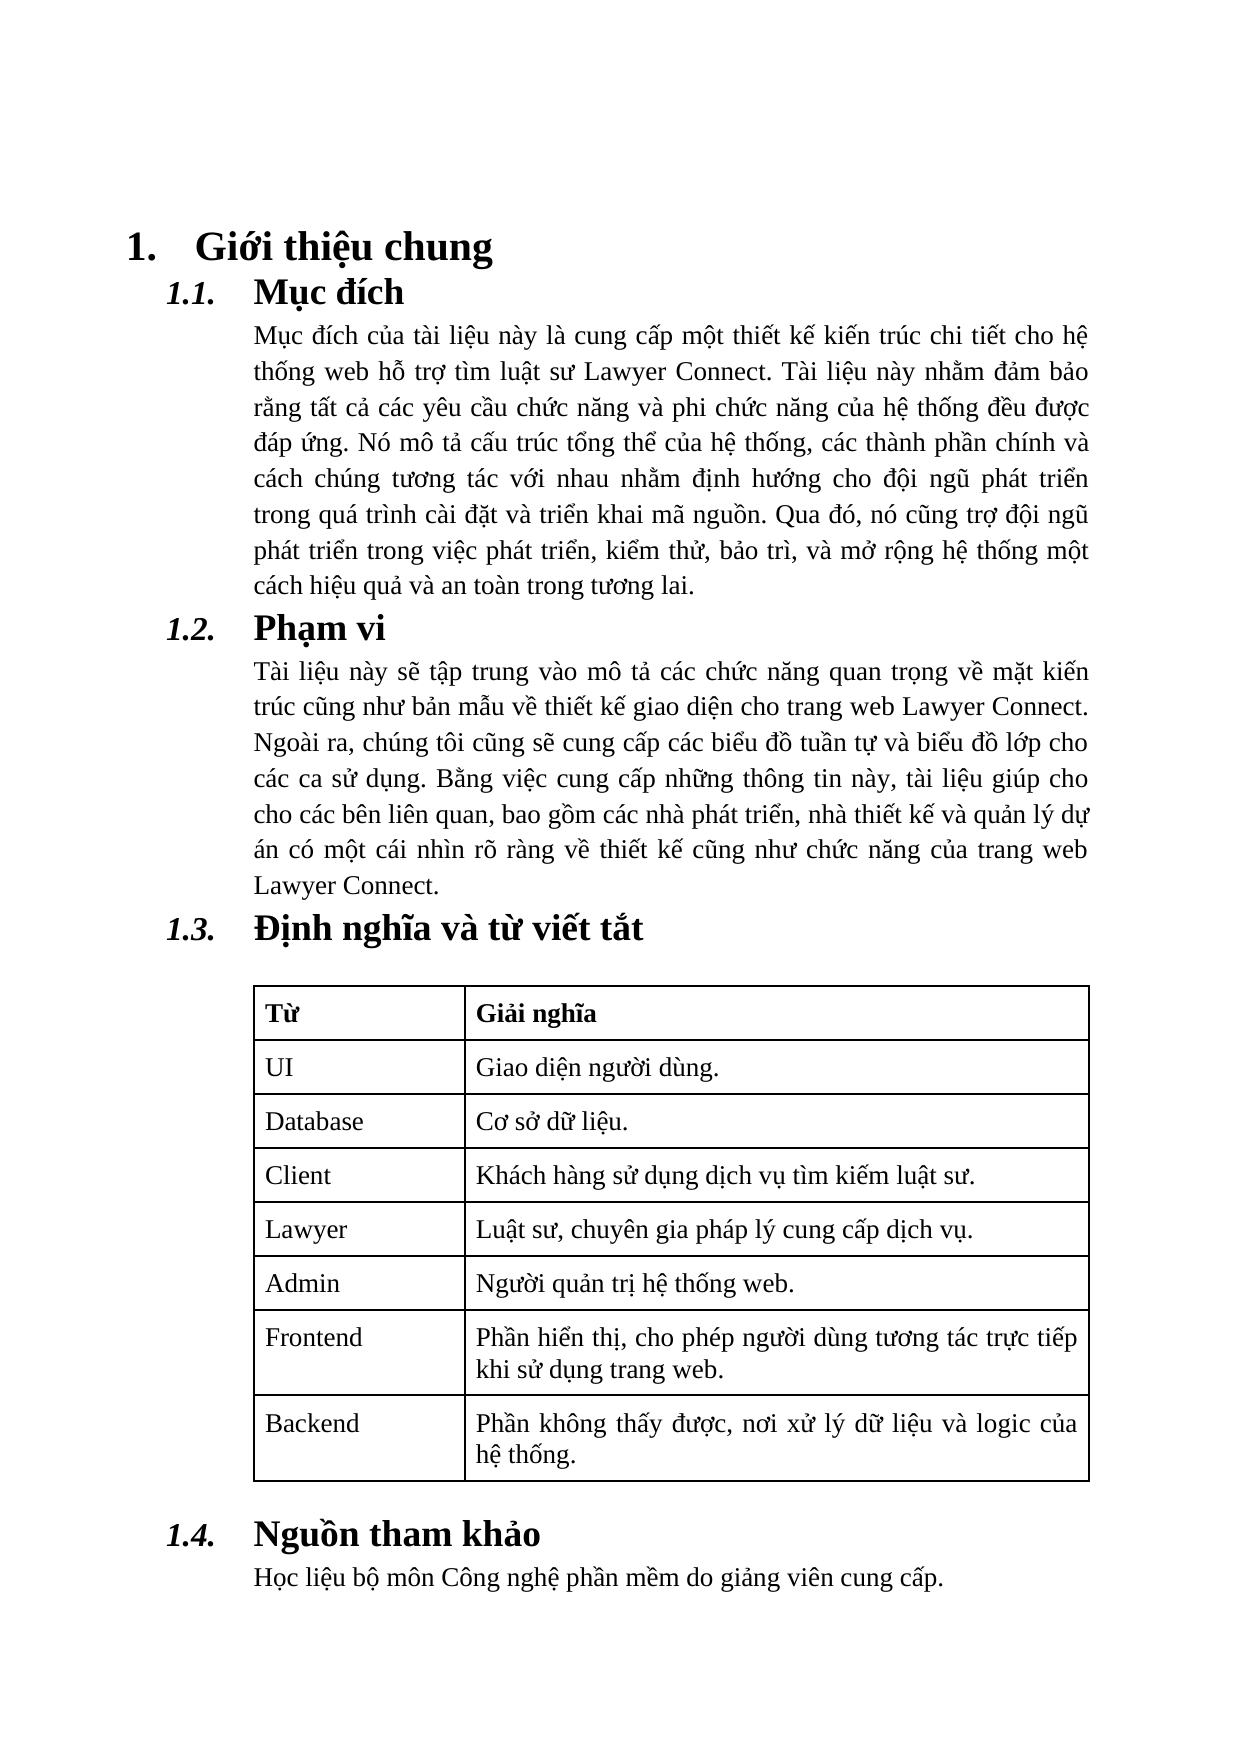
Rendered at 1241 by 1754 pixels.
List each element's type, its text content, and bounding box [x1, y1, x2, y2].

table_header Từ [255, 987, 464, 1039]
subtitle Mục đích [216, 270, 1090, 313]
table_cell Database [255, 1095, 464, 1147]
table_cell UI [255, 1041, 464, 1093]
table_cell Client [255, 1149, 464, 1201]
text Tài liệu này sẽ tập trung vào mô tả các chức năng quan trọng về mặt kiến trúc cũng như bản mẫu về thiết kế giao diện cho trang web Lawyer Connect. Ngoài ra, chúng tôi cũng sẽ cung cấp các biểu đồ tuần tự và biểu đồ lớp cho các ca sử dụng. Bằng việc cung cấp những thông tin này, tài liệu giúp cho cho các bên liên quan, bao gồm các nhà phát triển, nhà thiết kế và quản lý dự án có một cái nhìn rõ ràng về thiết kế cũng như chức năng của trang web Lawyer Connect. [253, 655, 1090, 900]
subtitle Định nghĩa và từ viết tắt [216, 905, 1090, 948]
text Mục đích của tài liệu này là cung cấp một thiết kế kiến trúc chi tiết cho hệ thống web hỗ trợ tìm luật sư Lawyer Connect. Tài liệu này nhằm đảm bảo rằng tất cả các yêu cầu chức năng và phi chức năng của hệ thống đều được đáp ứng. Nó mô tả cấu trúc tổng thể của hệ thống, các thành phần chính và cách chúng tương tác với nhau nhằm định hướng cho đội ngũ phát triển trong quá trình cài đặt và triển khai mã nguồn. Qua đó, nó cũng trợ đội ngũ phát triển trong việc phát triển, kiểm thử, bảo trì, và mở rộng hệ thống một cách hiệu quả và an toàn trong tương lai. [253, 319, 1090, 601]
text Học liệu bộ môn Công nghệ phần mềm do giảng viên cung cấp. [253, 1561, 1090, 1592]
table_cell Admin [255, 1257, 464, 1309]
table_cell Lawyer [255, 1203, 464, 1255]
table_cell Người quản trị hệ thống web. [466, 1257, 1088, 1309]
table_cell Luật sư, chuyên gia pháp lý cung cấp dịch vụ. [466, 1203, 1088, 1255]
table_cell Cơ sở dữ liệu. [466, 1095, 1088, 1147]
subtitle Nguồn tham khảo [216, 1512, 1090, 1555]
subtitle Phạm vi [216, 605, 1090, 648]
table_cell Phần hiển thị, cho phép người dùng tương tác trực tiếp khi sử dụng trang web. [466, 1311, 1088, 1394]
table_cell Frontend [255, 1311, 464, 1394]
table_cell Backend [255, 1396, 464, 1479]
table_cell Giao diện người dùng. [466, 1041, 1088, 1093]
table_cell Phần không thấy được, nơi xử lý dữ liệu và logic của hệ thống. [466, 1396, 1088, 1479]
subtitle Giới thiệu chung [157, 222, 1090, 270]
table_cell Khách hàng sử dụng dịch vụ tìm kiếm luật sư. [466, 1149, 1088, 1201]
table_header Giải nghĩa [466, 987, 1088, 1039]
